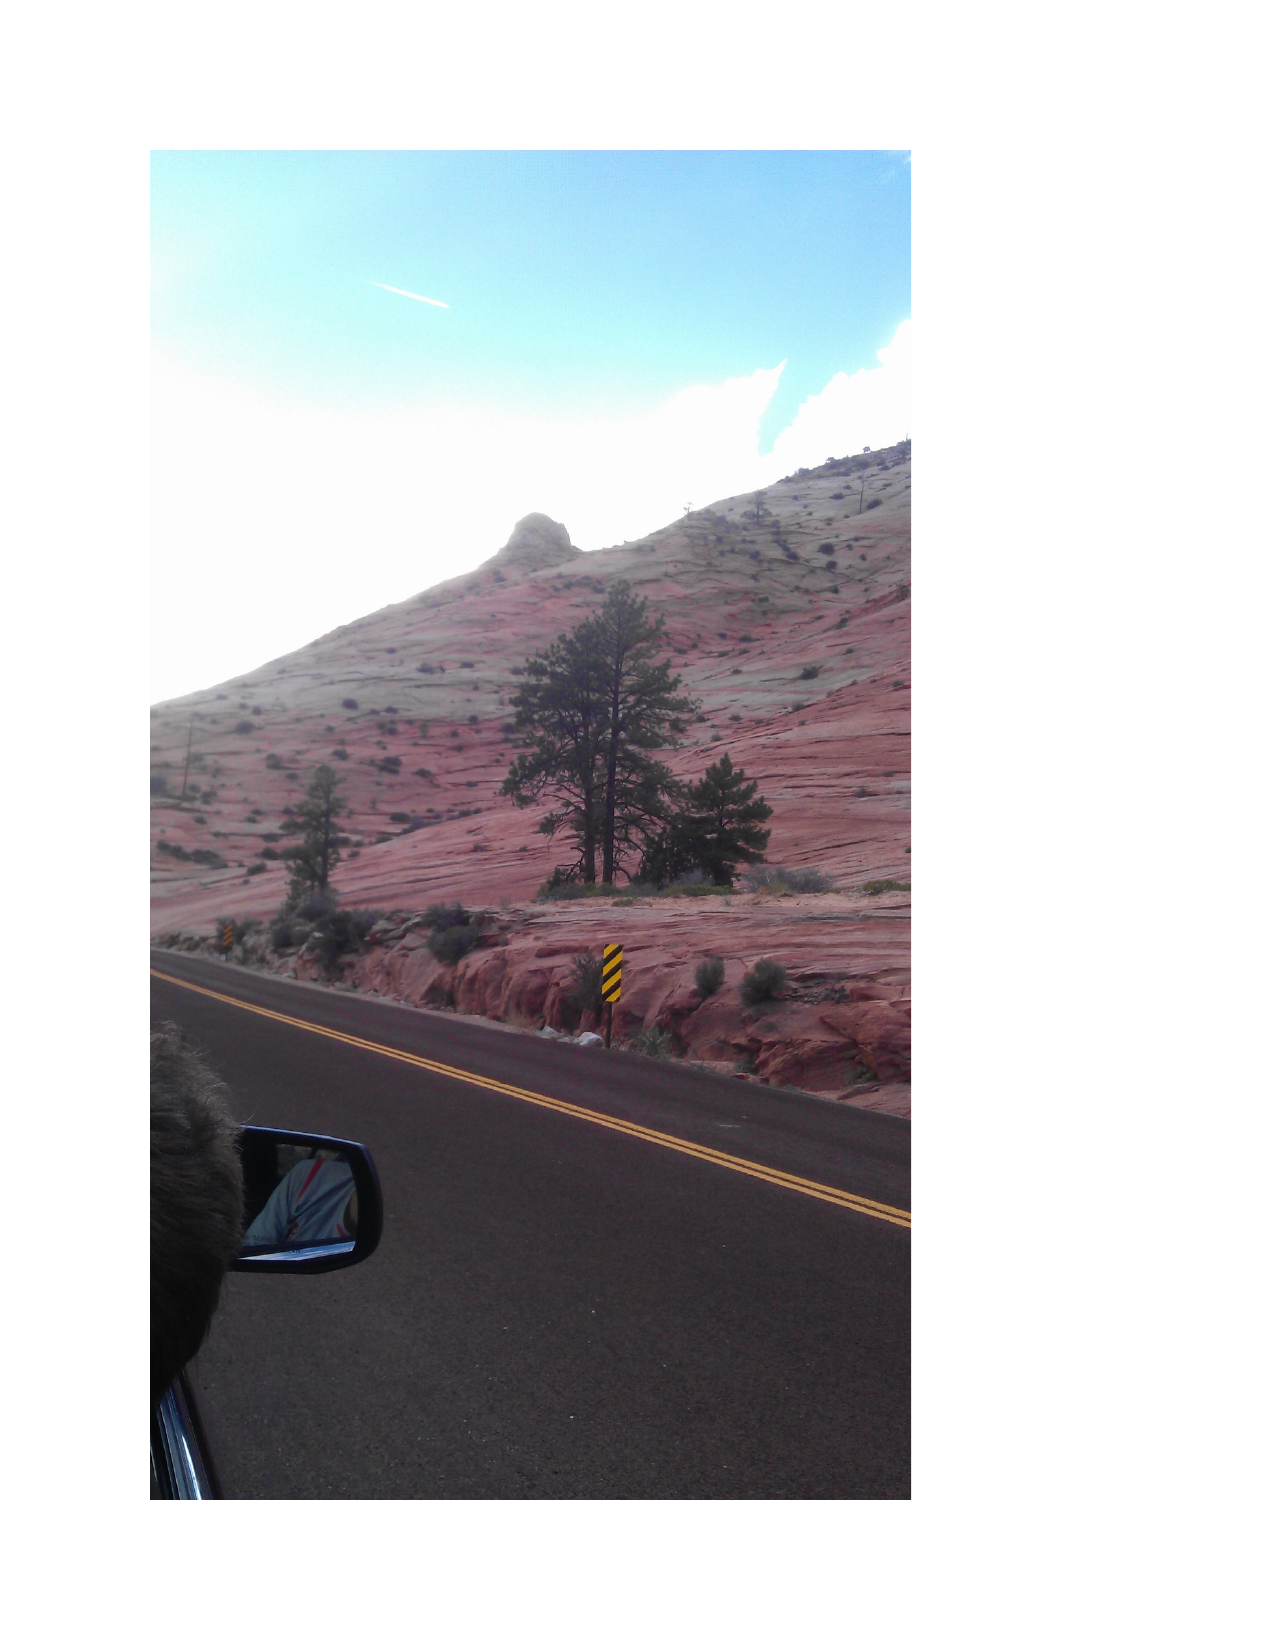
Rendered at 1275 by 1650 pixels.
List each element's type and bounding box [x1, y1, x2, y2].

picture [150, 150, 912, 1500]
